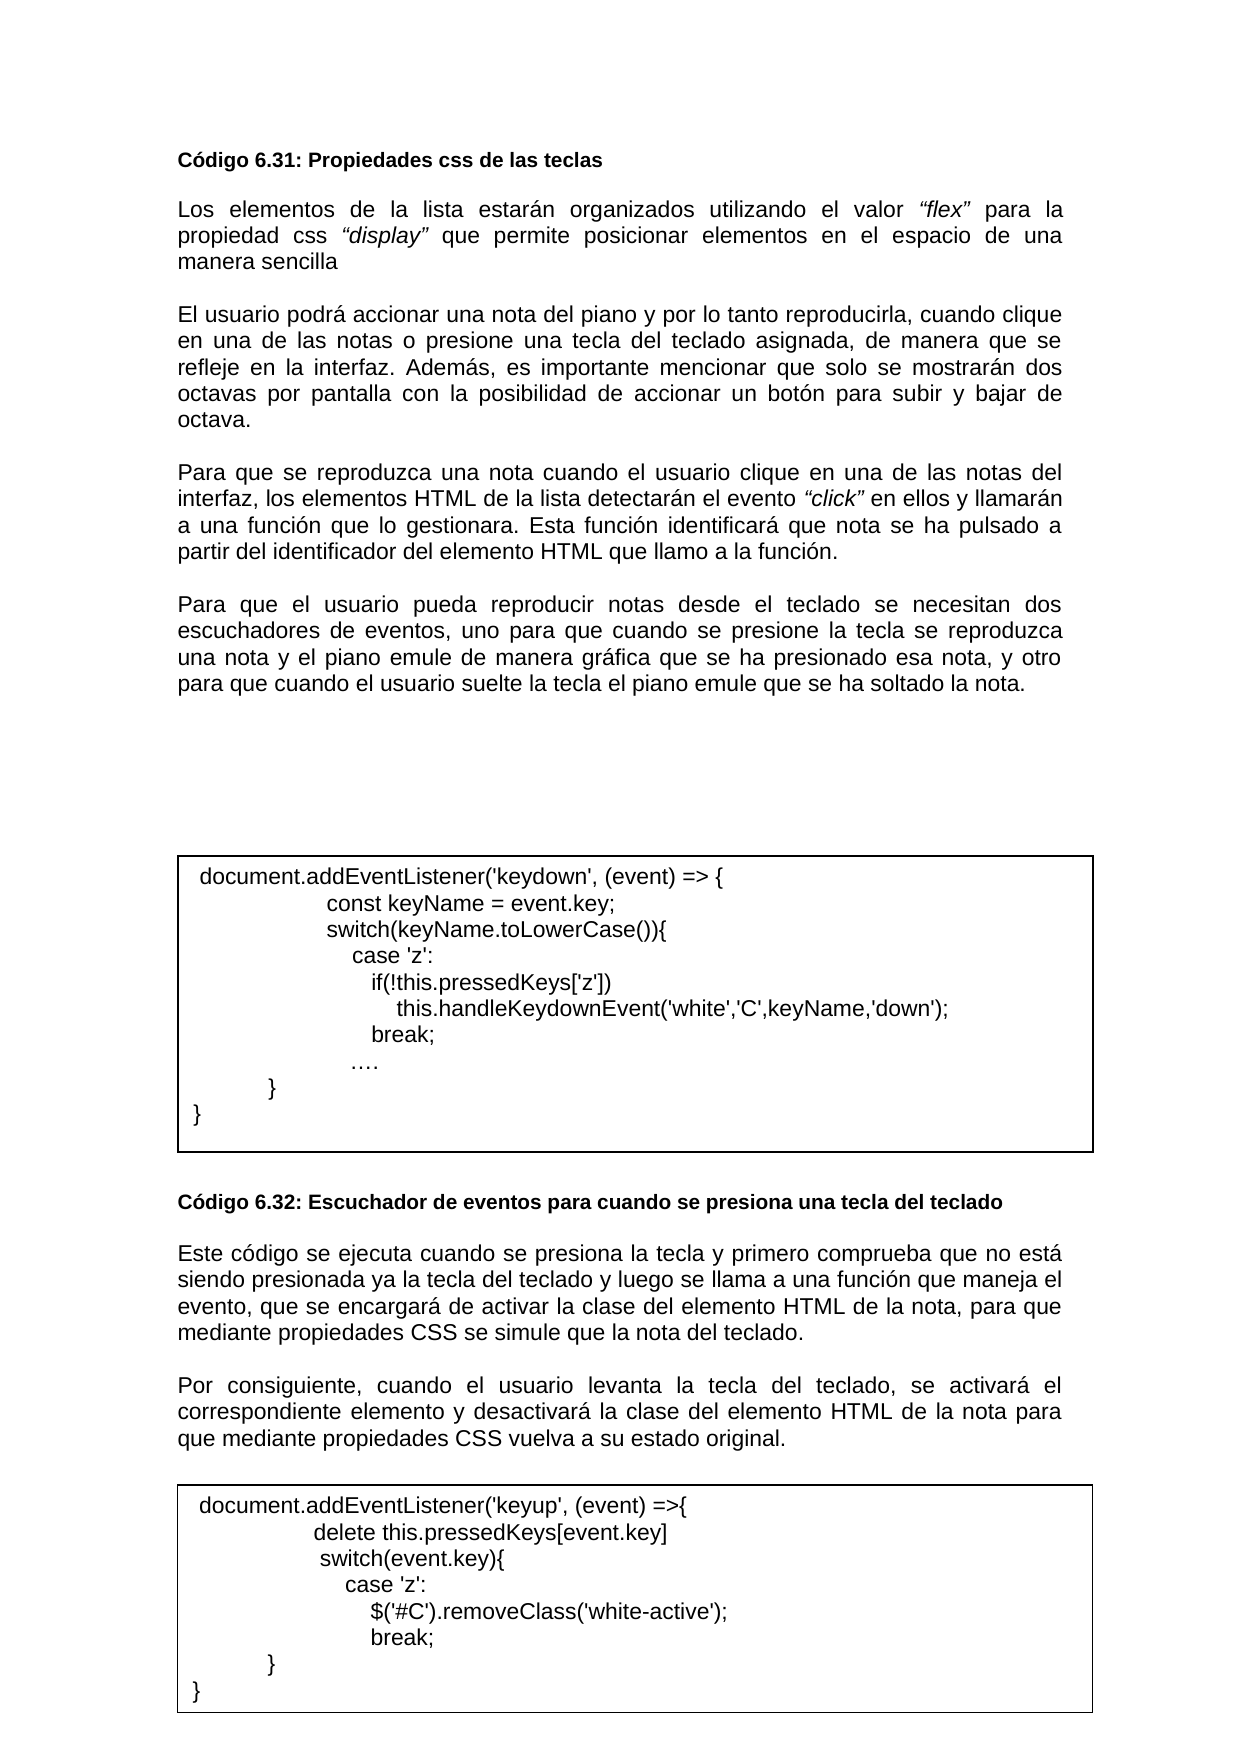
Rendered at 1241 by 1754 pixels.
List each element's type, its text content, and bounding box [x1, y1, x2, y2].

text Los elementos de la lista estarán organizados utilizando el valor “flex” para la propiedad css “display” que permite posicionar elementos en el espacio de una manera sencilla [177, 196, 1063, 274]
text Código 6.31: Propiedades css de las teclas [177, 148, 1063, 172]
text Por consiguiente, cuando el usuario levanta la tecla del teclado, se activará el correspondiente elemento y desactivará la clase del elemento HTML de la nota para que mediante propiedades CSS vuelva a su estado original. [177, 1372, 1063, 1451]
text El usuario podrá accionar una nota del piano y por lo tanto reproducirla, cuando clique en una de las notas o presione una tecla del teclado asignada, de manera que se refleje en la interfaz. Además, es importante mencionar que solo se mostrarán dos octavas por pantalla con la posibilidad de accionar un botón para subir y bajar de octava. [177, 301, 1063, 433]
text Código 6.32: Escuchador de eventos para cuando se presiona una tecla del teclado [177, 1190, 1063, 1214]
text Para que el usuario pueda reproducir notas desde el teclado se necesitan dos escuchadores de eventos, uno para que cuando se presione la tecla se reproduzca una nota y el piano emule de manera gráfica que se ha presionado esa nota, y otro para que cuando el usuario suelte la tecla el piano emule que se ha soltado la nota. [177, 591, 1063, 696]
text Este código se ejecuta cuando se presiona la tecla y primero comprueba que no está siendo presionada ya la tecla del teclado y luego se llama a una función que maneja el evento, que se encargará de activar la clase del elemento HTML de la nota, para que mediante propiedades CSS se simule que la nota del teclado. [177, 1240, 1063, 1345]
text Para que se reproduzca una nota cuando el usuario clique en una de las notas del interfaz, los elementos HTML de la lista detectarán el evento “click” en ellos y llamarán a una función que lo gestionara. Esta función identificará que nota se ha pulsado a partir del identificador del elemento HTML que llamo a la función. [177, 459, 1063, 564]
